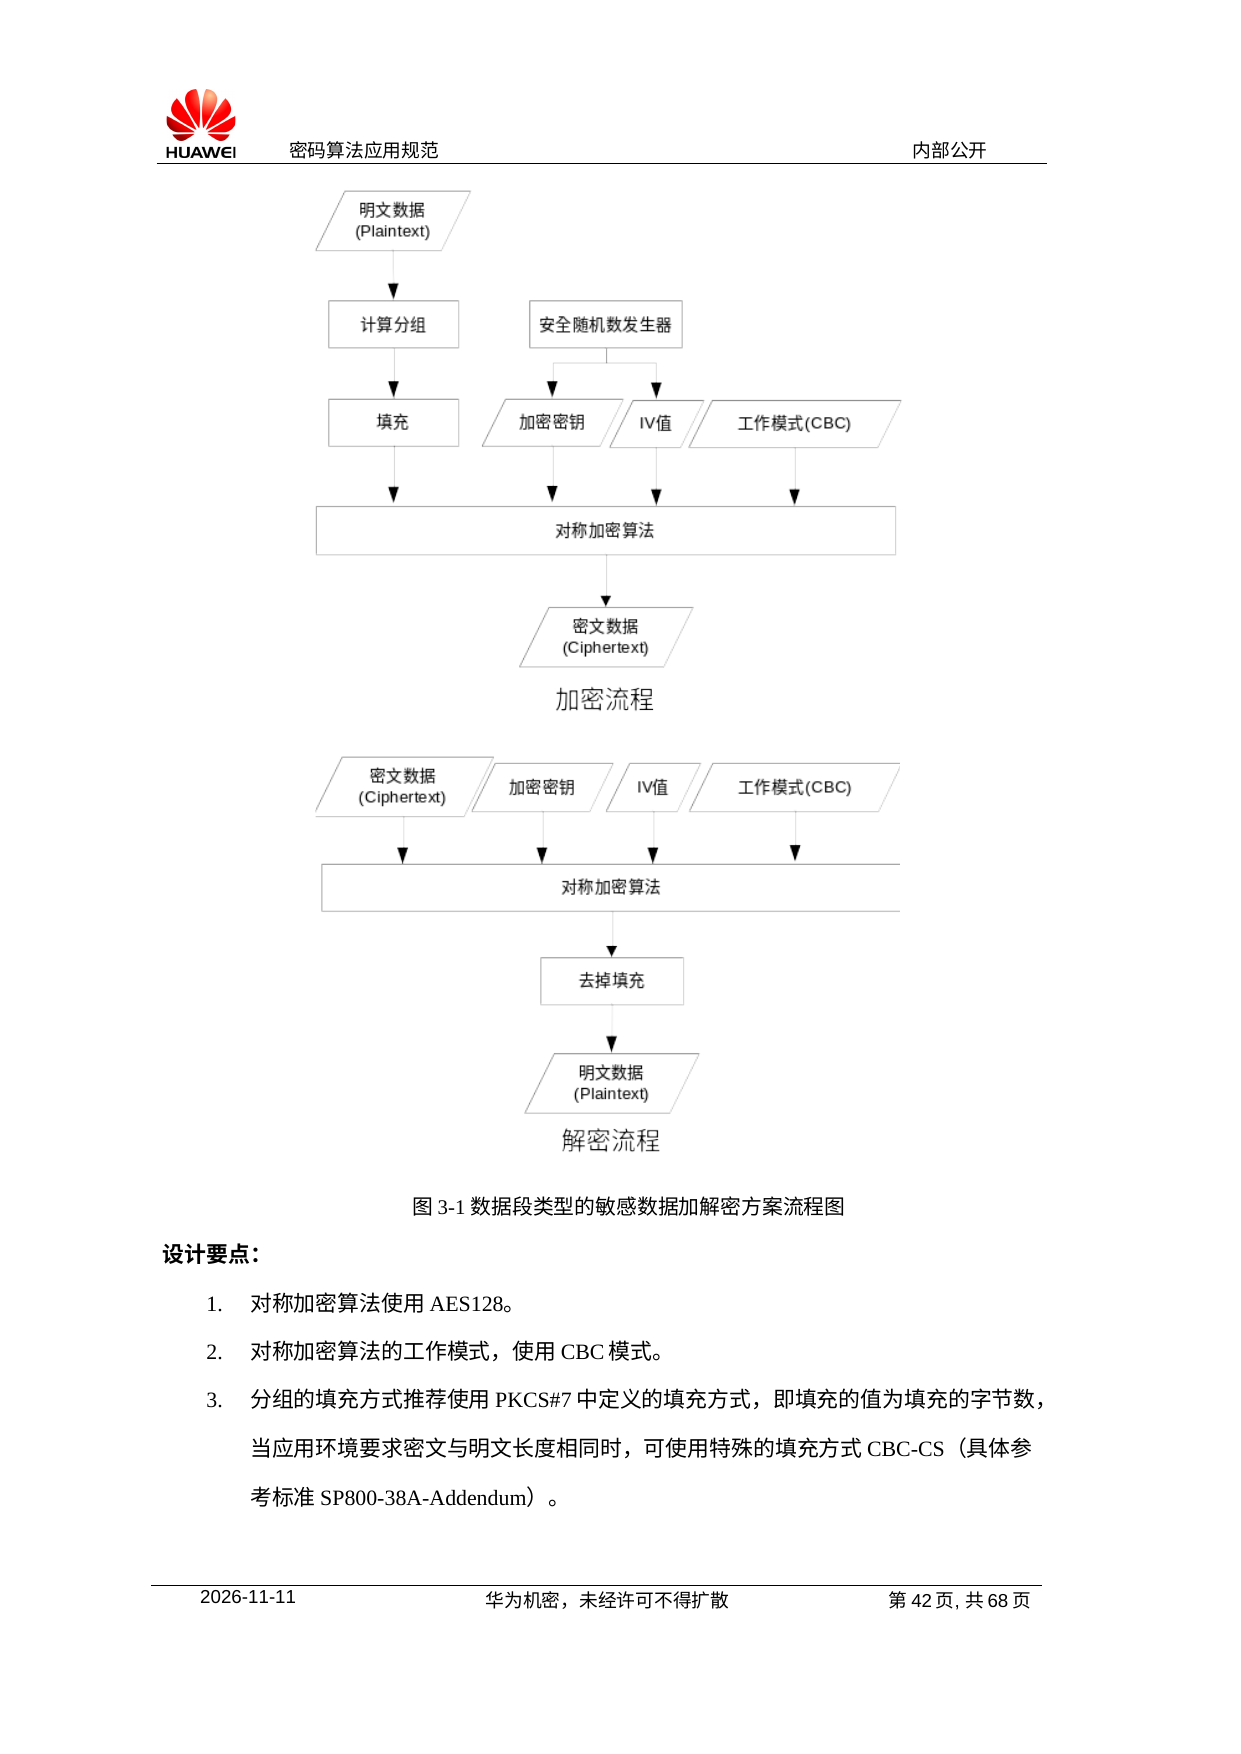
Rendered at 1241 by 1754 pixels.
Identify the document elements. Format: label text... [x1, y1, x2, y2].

picture [166, 89, 236, 158]
text 设计要点： [162, 1237, 1053, 1269]
list 分组的填充方式推荐使用PKCS#7中定义的填充方式，即填充的值为填充的字节数，当应用环境要求密文与明文长度相同时，可使用特殊的填充方式CBC-CS（具体参考标准SP800-38A-Addendum）。 [206, 1382, 1053, 1512]
text 图 3-1 数据段类型的敏感数据加解密方案流程图 [162, 1189, 1053, 1222]
list 对称加密算法使用AES128。 [206, 1285, 1053, 1318]
list 对称加密算法的工作模式，使用CBC模式。 [206, 1333, 1053, 1366]
